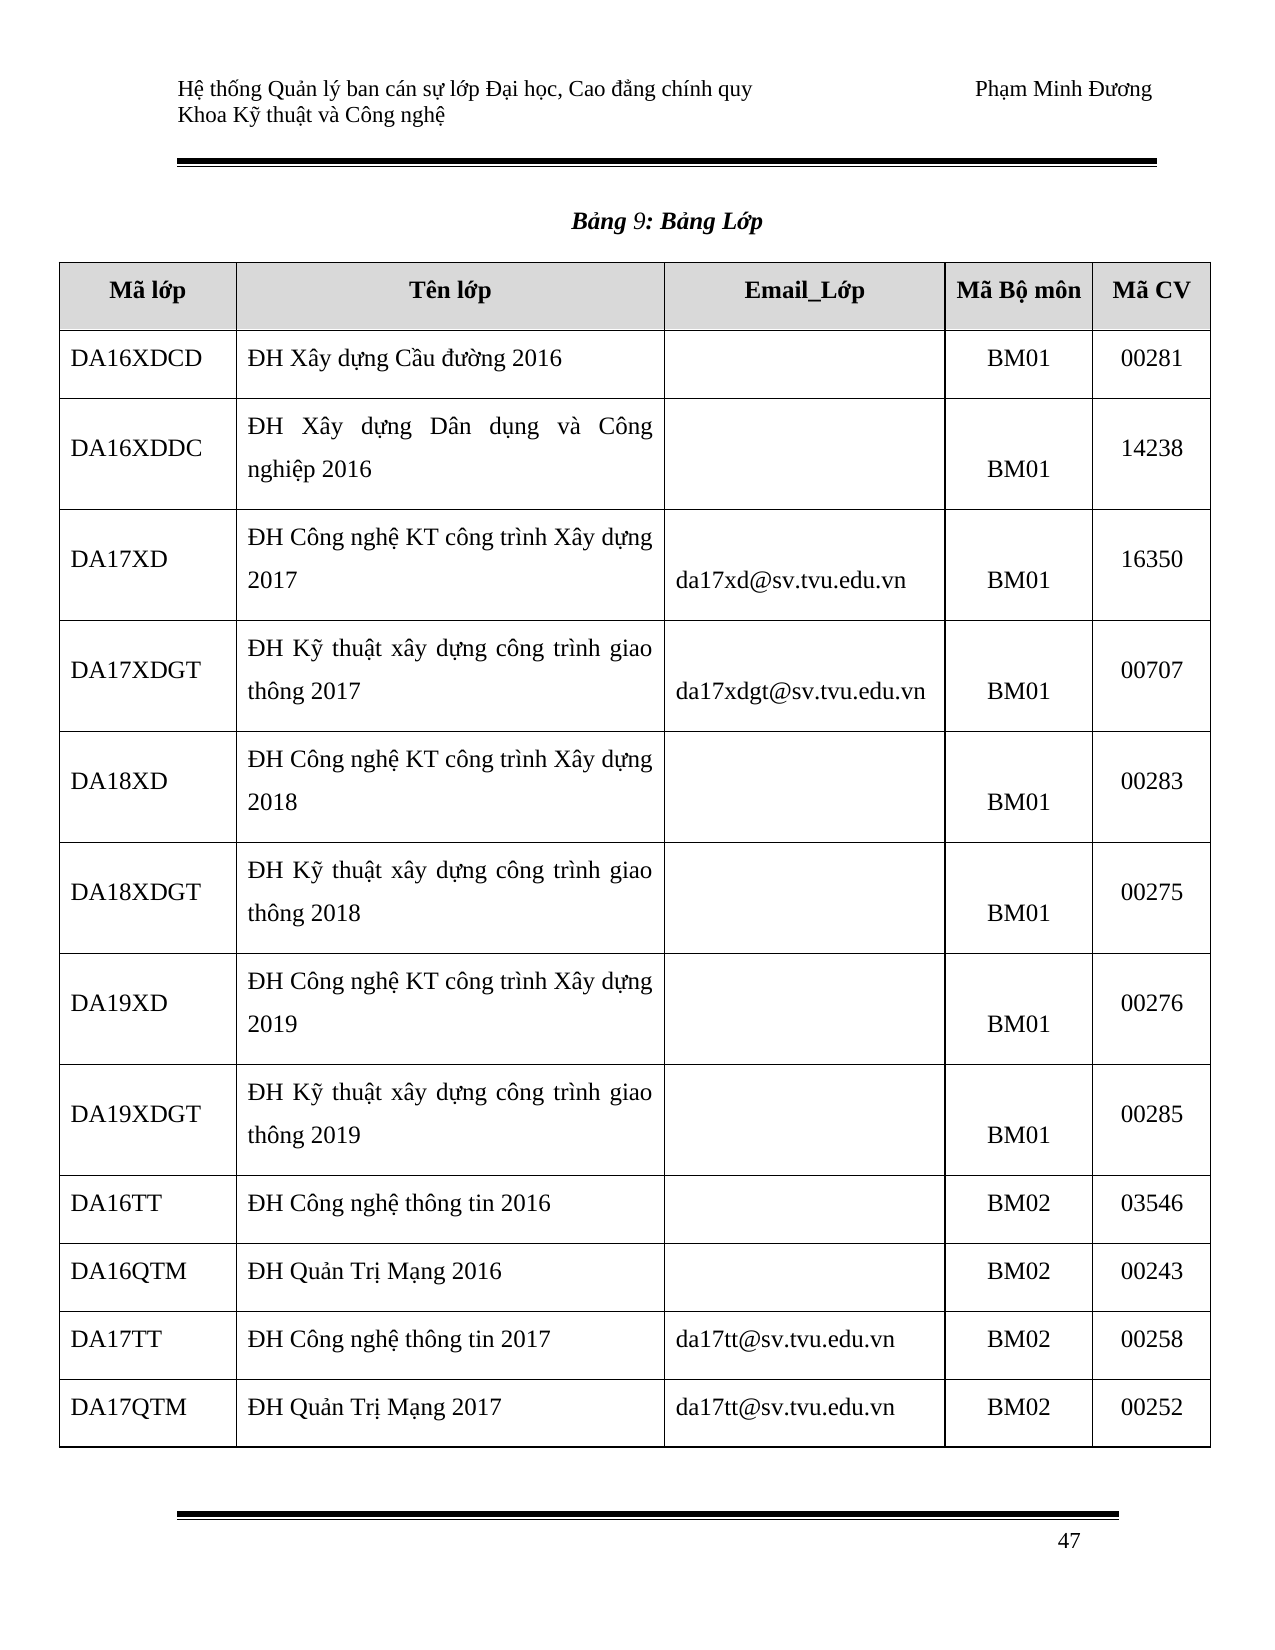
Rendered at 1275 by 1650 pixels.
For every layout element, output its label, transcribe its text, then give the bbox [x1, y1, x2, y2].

table_cell DA17QTM [60, 1380, 236, 1446]
table_header Mã Bộ môn [946, 263, 1092, 329]
table_cell 00707 [1093, 621, 1210, 731]
table_cell 00275 [1093, 843, 1210, 953]
table_cell 00252 [1093, 1380, 1210, 1446]
text Bảng 9: Bảng Lớp [177, 206, 1157, 235]
table_header Mã lớp [60, 263, 236, 329]
table_cell BM01 [946, 732, 1092, 842]
table_cell BM01 [946, 621, 1092, 731]
table_cell DA17XD [60, 510, 236, 619]
table_cell BM02 [946, 1312, 1092, 1378]
table_cell [665, 954, 944, 1064]
table_cell 14238 [1093, 399, 1210, 508]
table_header Email_Lớp [665, 263, 944, 329]
table_cell 03546 [1093, 1176, 1210, 1243]
table_cell ĐH Xây dựng Dân dụng và Công nghiệp 2016 [237, 399, 664, 508]
table_cell da17tt@sv.tvu.edu.vn [665, 1312, 944, 1378]
table_cell ĐH Quản Trị Mạng 2016 [237, 1244, 664, 1311]
table_cell 00283 [1093, 732, 1210, 842]
table_cell DA16XDDC [60, 399, 236, 508]
table_cell DA16QTM [60, 1244, 236, 1311]
table_cell ĐH Xây dựng Cầu đường 2016 [237, 331, 664, 397]
table_cell ĐH Công nghệ KT công trình Xây dựng 2017 [237, 510, 664, 619]
table_cell BM01 [946, 843, 1092, 953]
table_header Mã CV [1093, 263, 1210, 329]
table_cell [665, 399, 944, 508]
table_cell DA18XD [60, 732, 236, 842]
table_cell DA17TT [60, 1312, 236, 1378]
table_cell 00281 [1093, 331, 1210, 397]
table_cell 00285 [1093, 1065, 1210, 1175]
table_cell BM02 [946, 1380, 1092, 1446]
table_cell BM02 [946, 1176, 1092, 1243]
table_cell [665, 732, 944, 842]
table_cell DA18XDGT [60, 843, 236, 953]
table_cell 00258 [1093, 1312, 1210, 1378]
table_cell [665, 1176, 944, 1243]
table_cell ĐH Công nghệ thông tin 2017 [237, 1312, 664, 1378]
table_cell [665, 843, 944, 953]
table_cell [665, 331, 944, 397]
table_cell da17xd@sv.tvu.edu.vn [665, 510, 944, 619]
table_cell DA16XDCD [60, 331, 236, 397]
table_cell 16350 [1093, 510, 1210, 619]
table_cell [665, 1065, 944, 1175]
table_cell ĐH Kỹ thuật xây dựng công trình giao thông 2018 [237, 843, 664, 953]
table_cell DA17XDGT [60, 621, 236, 731]
table_cell BM01 [946, 331, 1092, 397]
table_cell ĐH Công nghệ thông tin 2016 [237, 1176, 664, 1243]
table_cell BM02 [946, 1244, 1092, 1311]
table_cell BM01 [946, 399, 1092, 508]
table_cell da17tt@sv.tvu.edu.vn [665, 1380, 944, 1446]
table_cell ĐH Quản Trị Mạng 2017 [237, 1380, 664, 1446]
table_cell DA19XD [60, 954, 236, 1064]
table_cell BM01 [946, 510, 1092, 619]
table_cell ĐH Công nghệ KT công trình Xây dựng 2019 [237, 954, 664, 1064]
table_cell DA16TT [60, 1176, 236, 1243]
table_header Tên lớp [237, 263, 664, 329]
table_cell 00276 [1093, 954, 1210, 1064]
table_cell BM01 [946, 954, 1092, 1064]
table_cell BM01 [946, 1065, 1092, 1175]
table_cell 00243 [1093, 1244, 1210, 1311]
table_cell [665, 1244, 944, 1311]
table_cell da17xdgt@sv.tvu.edu.vn [665, 621, 944, 731]
table_cell ĐH Kỹ thuật xây dựng công trình giao thông 2019 [237, 1065, 664, 1175]
table_cell ĐH Công nghệ KT công trình Xây dựng 2018 [237, 732, 664, 842]
table_cell DA19XDGT [60, 1065, 236, 1175]
table_cell ĐH Kỹ thuật xây dựng công trình giao thông 2017 [237, 621, 664, 731]
